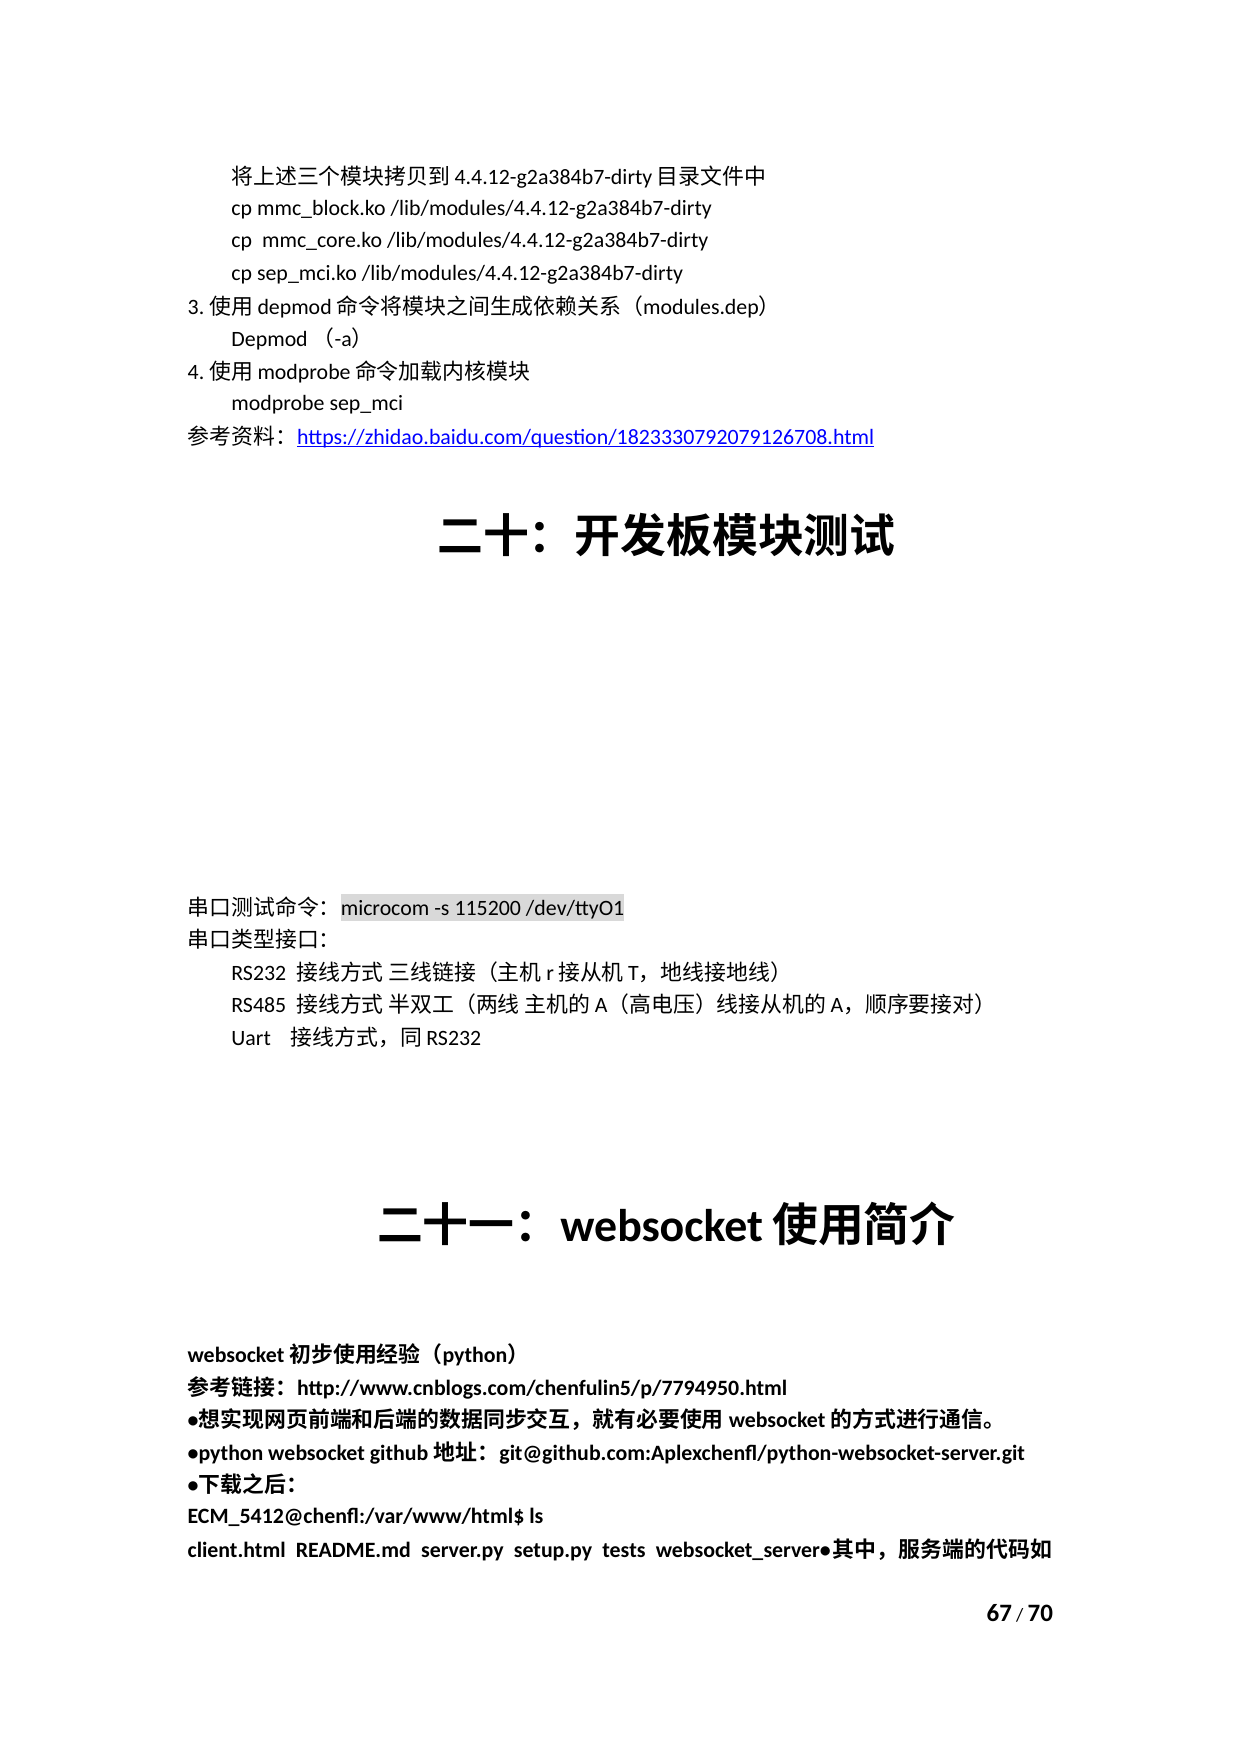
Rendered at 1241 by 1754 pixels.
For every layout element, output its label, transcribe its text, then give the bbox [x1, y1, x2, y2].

list 参考资料：https://zhidao.baidu.com/question/1823330792079126708.html [187, 418, 1053, 451]
list Depmod （-a） [187, 321, 1053, 353]
text 二十：开发板模块测试 [187, 483, 1053, 581]
list cp mmc_block.ko /lib/modules/4.4.12-g2a384b7-dirty [187, 191, 1053, 223]
list 将上述三个模块拷贝到4.4.12-g2a384b7-dirty目录文件中 [187, 158, 1053, 191]
list modprobe sep_mci [187, 386, 1053, 418]
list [187, 1532, 1053, 1564]
list cp mmc_core.ko /lib/modules/4.4.12-g2a384b7-dirty [187, 223, 1053, 256]
list cp sep_mci.ko /lib/modules/4.4.12-g2a384b7-dirty [187, 256, 1053, 288]
list 串口测试命令：microcom -s 115200 /dev/ttyO1 [187, 889, 1053, 922]
list 使用depmod 命令将模块之间生成依赖关系（modules.dep） [187, 288, 1053, 321]
list •想实现网页前端和后端的数据同步交互，就有必要使用 websocket 的方式进行通信。 [187, 1402, 1053, 1434]
list 参考链接：http://www.cnblogs.com/chenfulin5/p/7794950.html [187, 1369, 1053, 1402]
text 二十一：websocket使用简介 [187, 1173, 1053, 1270]
list websocket 初步使用经验（python） [187, 1337, 1053, 1369]
list ECM_5412@chenfl:/var/www/html$ ls [187, 1499, 1053, 1532]
list RS232 接线方式 三线链接（主机r接从机T，地线接地线） [187, 954, 1053, 987]
list Uart 接线方式，同RS232 [187, 1019, 1053, 1052]
list •python websocket github 地址：git@github.com:Aplexchenfl/python-websocket-server.git [187, 1434, 1053, 1467]
list 使用modprobe命令加载内核模块 [187, 353, 1053, 386]
list 串口类型接口： [187, 922, 1053, 954]
list RS485 接线方式 半双工（两线 主机的A（高电压）线接从机的A，顺序要接对） [187, 987, 1053, 1019]
list •下载之后： [187, 1467, 1053, 1499]
